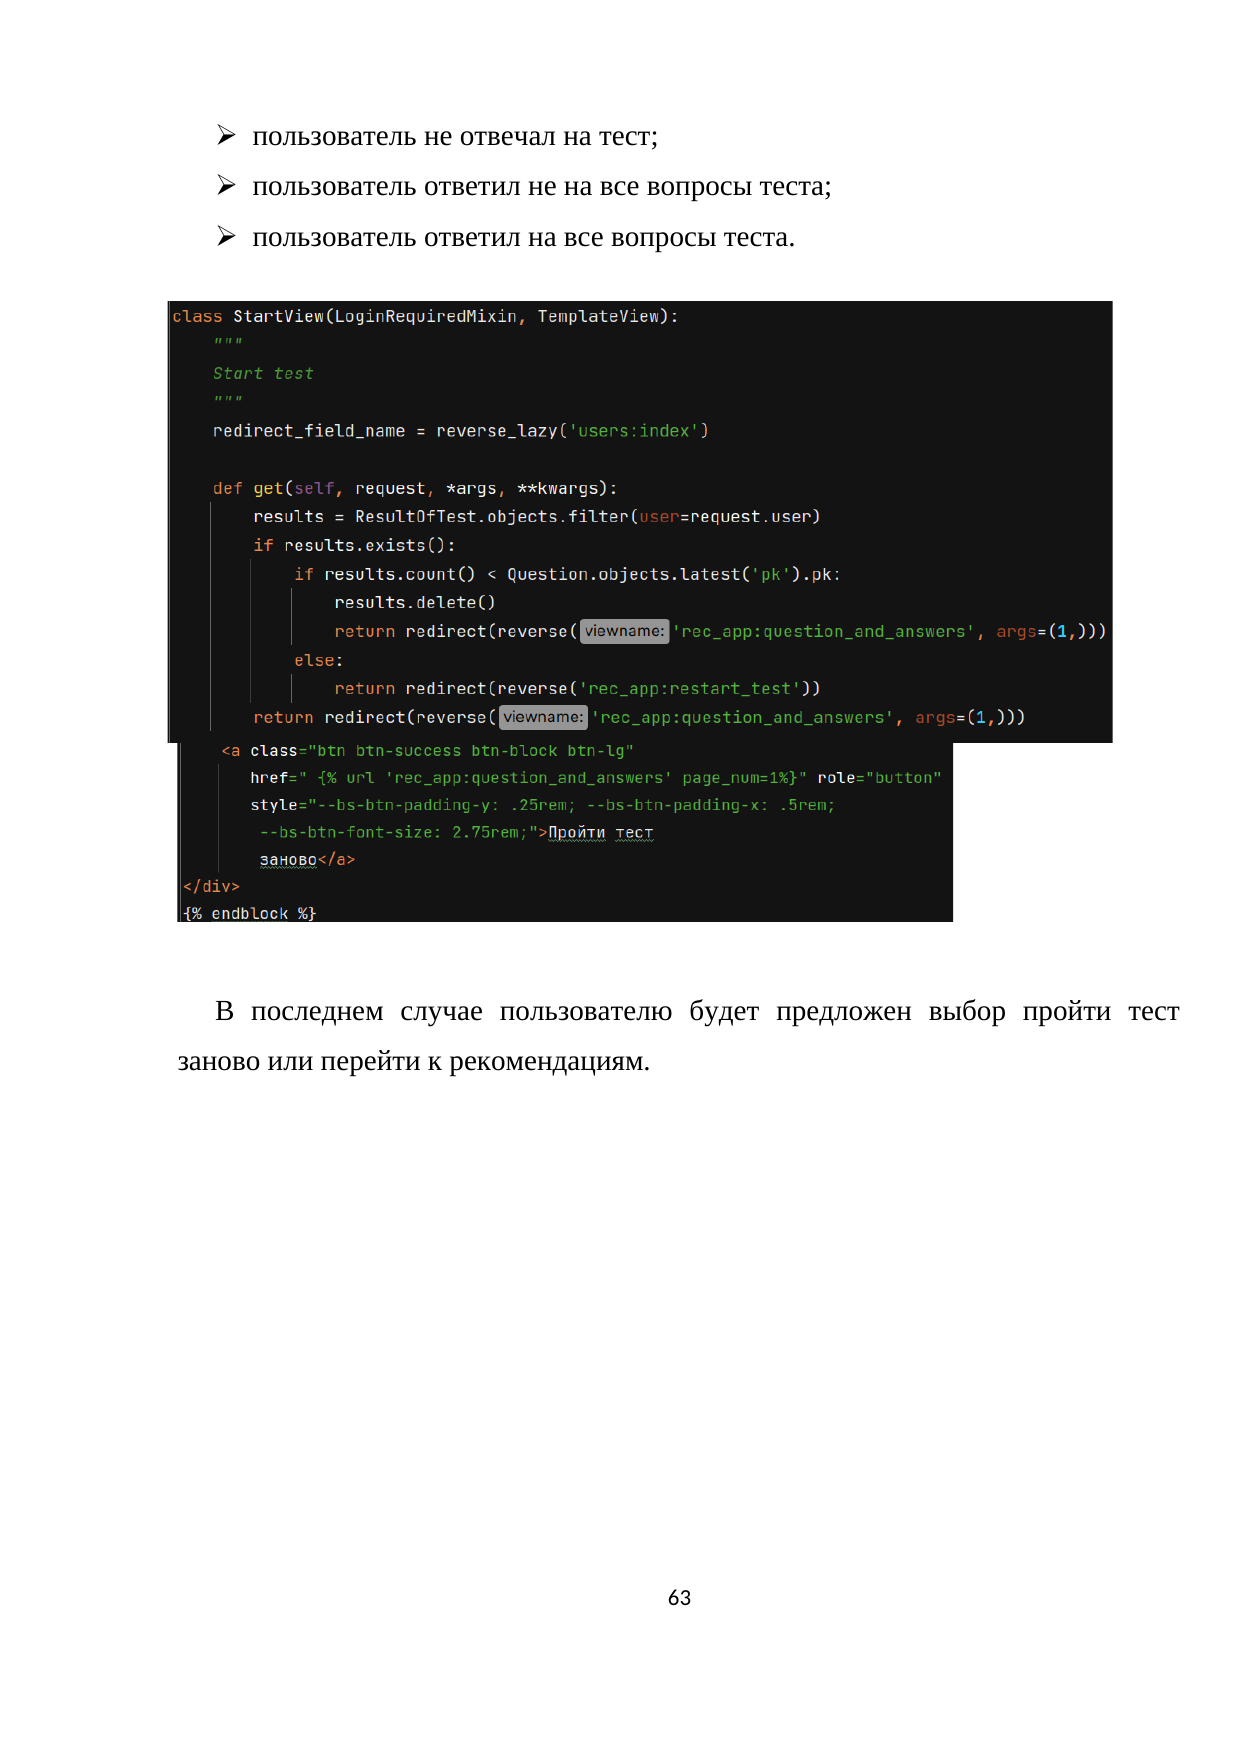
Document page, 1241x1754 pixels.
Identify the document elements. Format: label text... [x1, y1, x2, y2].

list пользователь ответил не на все вопросы теста; [215, 168, 1181, 202]
picture [167, 301, 1113, 922]
list пользователь ответил на все вопросы теста. [215, 219, 1181, 253]
list пользователь не отвечал на тест; [215, 118, 1181, 152]
